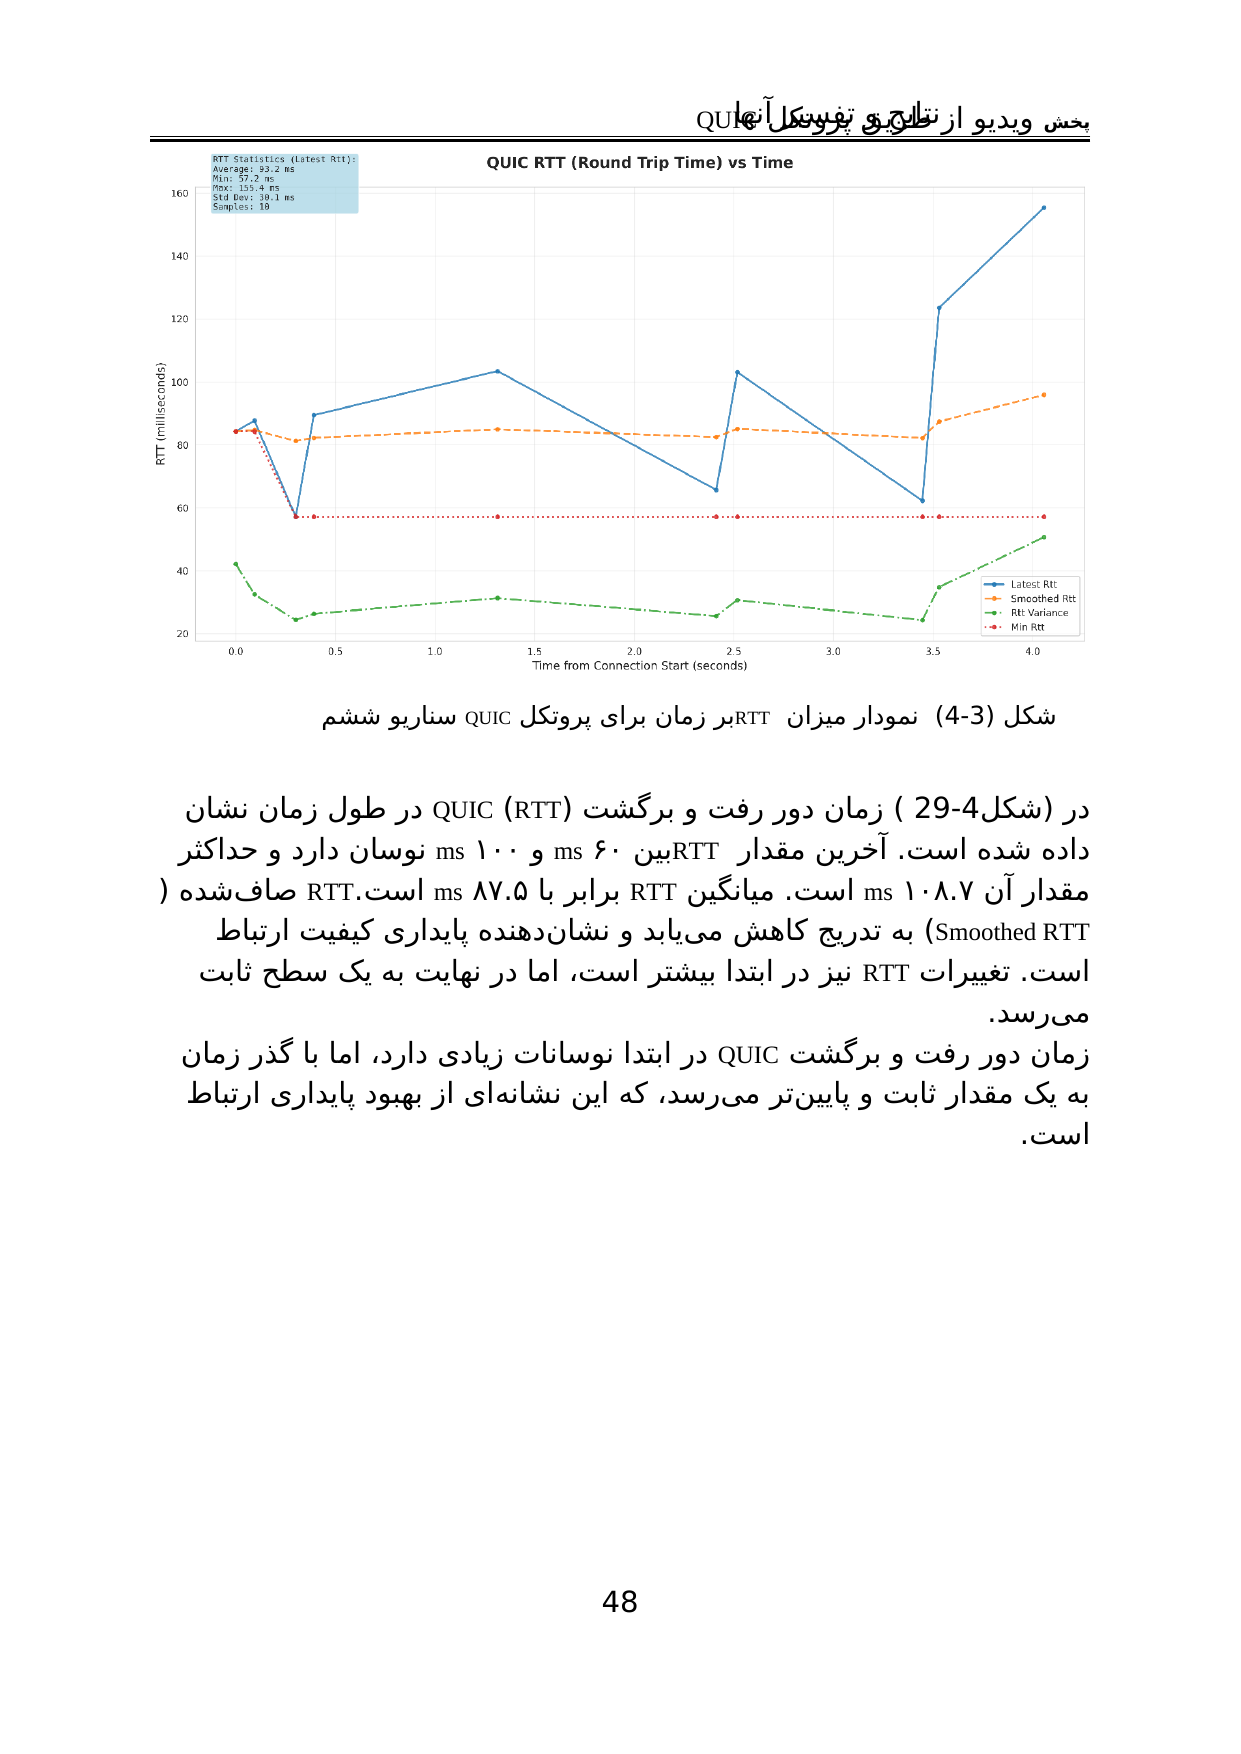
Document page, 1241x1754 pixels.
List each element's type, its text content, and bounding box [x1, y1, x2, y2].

picture [150, 150, 1090, 678]
text نمودار میزان RTTبر زمان برای پروتکل QUIC سناریو ششم [150, 704, 1090, 729]
text در (شکل4-29 ) زمان دور رفت و برگشت (RTT) QUIC در طول زمان نشان داده شده است. آخرین مقدار RTTبین ۶۰ ms و ۱۰۰ ms نوسان دارد و حداکثر مقدار آن ۱۰۸.۷ ms است. میانگین RTT برابر با ۸۷.۵ ms است.RTT صاف‌شده (Smoothed RTT) به تدریج کاهش می‌یابد و نشان‌دهنده پایداری کیفیت ارتباط است. تغییرات RTT نیز در ابتدا بیشتر است، اما در نهایت به یک سطح ثابت می‌رسد. زمان دور رفت و برگشت QUIC در ابتدا نوسانات زیادی دارد، اما با گذر زمان به یک مقدار ثابت و پایین‌تر می‌رسد، که این نشانه‌ای از بهبود پایداری ارتباط است. [150, 792, 1090, 1151]
